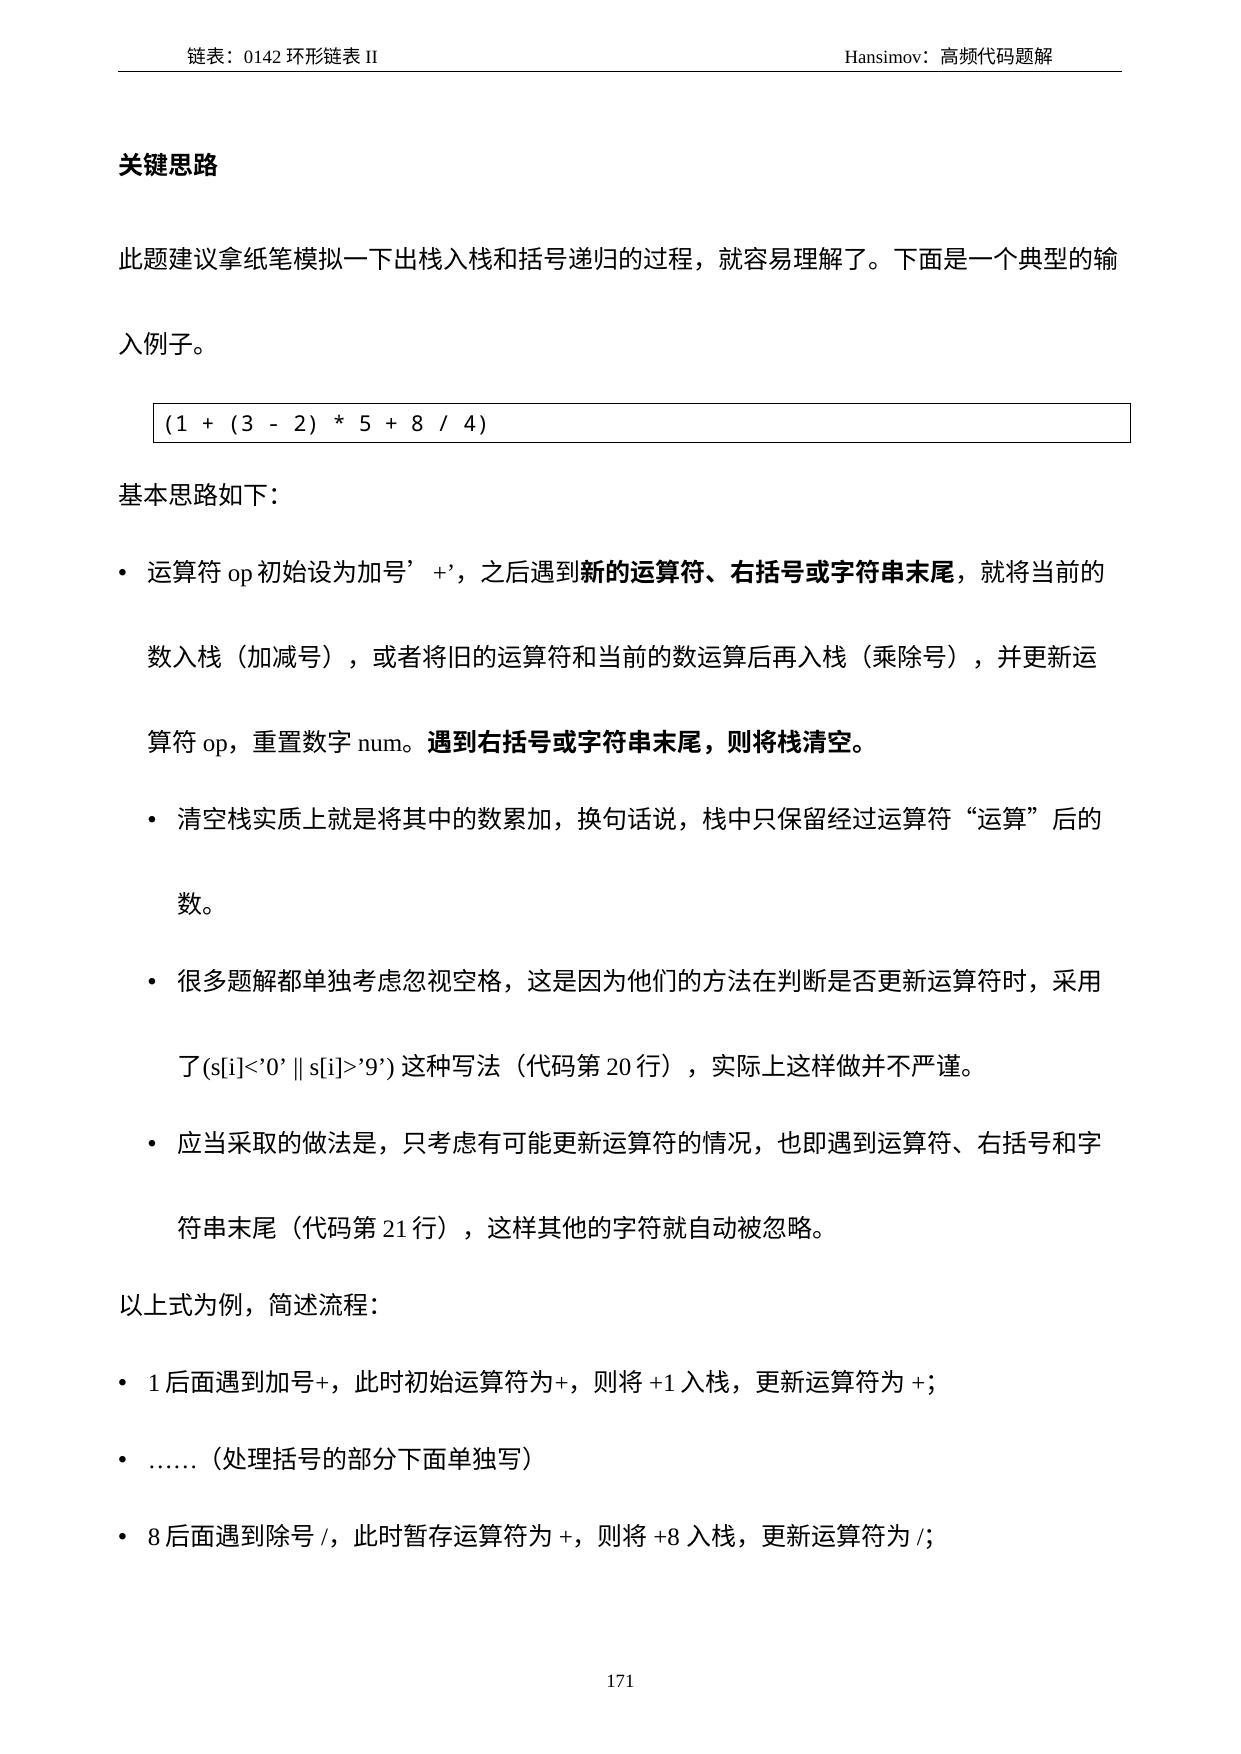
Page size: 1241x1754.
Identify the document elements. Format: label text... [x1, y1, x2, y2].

text 以上式为例，简述流程： [118, 1269, 1122, 1337]
subtitle 关键思路 [118, 130, 1097, 198]
text 运算符op初始设为加号’+’，之后遇到新的运算符、右括号或字符串末尾，就将当前的数入栈（加减号），或者将旧的运算符和当前的数运算后再入栈（乘除号），并更新运算符op，重置数字num。遇到右括号或字符串末尾，则将栈清空。 [118, 537, 1122, 774]
list (1 + (3 - 2) * 5 + 8 / 4) [154, 404, 1130, 442]
text 1后面遇到加号+，此时初始运算符为+，则将 +1入栈，更新运算符为 +； [118, 1346, 1122, 1414]
text 清空栈实质上就是将其中的数累加，换句话说，栈中只保留经过运算符“运算”后的数。 [148, 784, 1122, 936]
text 应当采取的做法是，只考虑有可能更新运算符的情况，也即遇到运算符、右括号和字符串末尾（代码第21行），这样其他的字符就自动被忽略。 [148, 1107, 1122, 1260]
text 基本思路如下： [118, 460, 1122, 528]
text 8后面遇到除号 /，此时暂存运算符为 +，则将 +8 入栈，更新运算符为 /； [118, 1500, 1122, 1568]
text ……（处理括号的部分下面单独写） [118, 1423, 1122, 1491]
text 很多题解都单独考虑忽视空格，这是因为他们的方法在判断是否更新运算符时，采用了(s[i]<’0’ || s[i]>’9’) 这种写法（代码第20行），实际上这样做并不严谨。 [148, 946, 1122, 1098]
text 此题建议拿纸笔模拟一下出栈入栈和括号递归的过程，就容易理解了。下面是一个典型的输入例子。 [118, 224, 1122, 377]
